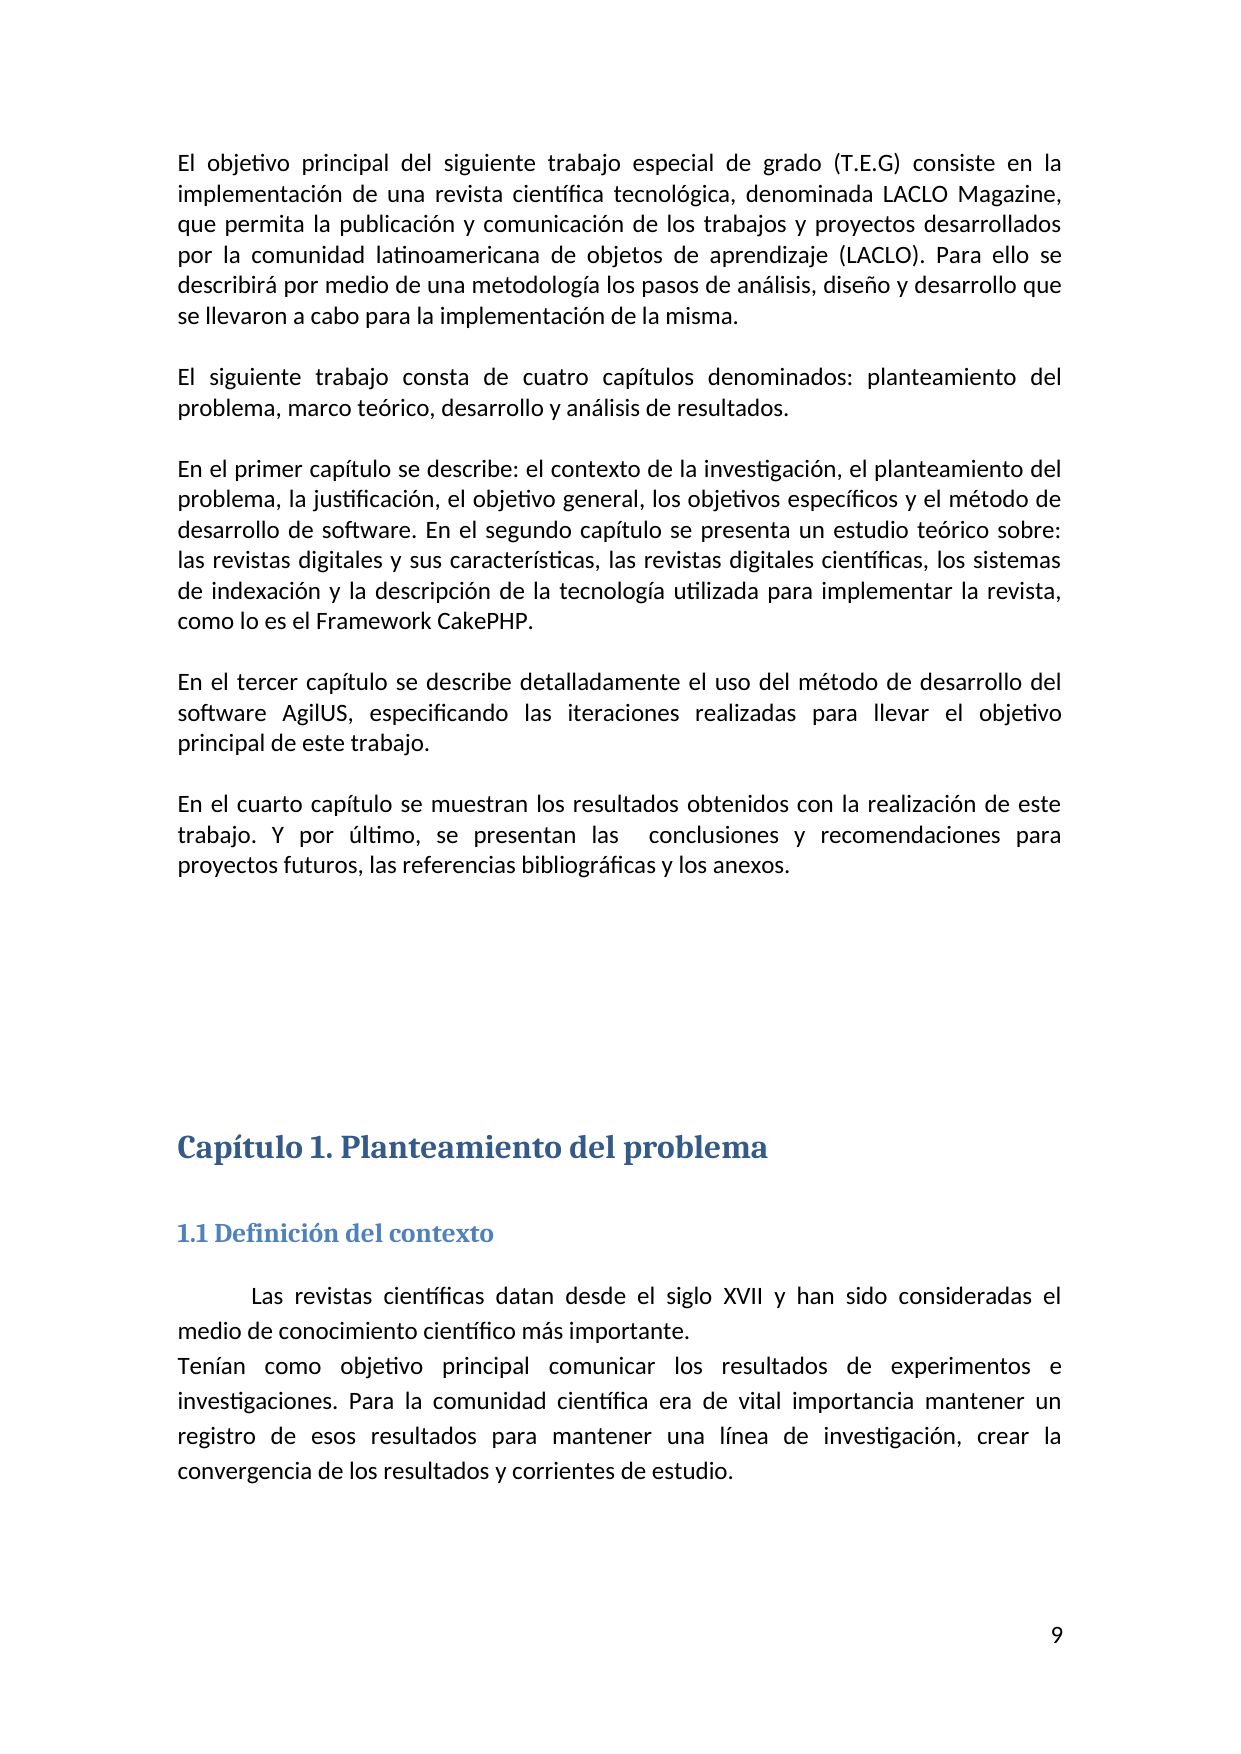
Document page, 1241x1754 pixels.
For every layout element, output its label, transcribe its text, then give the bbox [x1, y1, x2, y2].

text El objetivo principal del siguiente trabajo especial de grado (T.E.G) consiste en la implementación de una revista científica tecnológica, denominada LACLO Magazine, que permita la publicación y comunicación de los trabajos y proyectos desarrollados por la comunidad latinoamericana de objetos de aprendizaje (LACLO). Para ello se describirá por medio de una metodología los pasos de análisis, diseño y desarrollo que se llevaron a cabo para la implementación de la misma. [177, 148, 1063, 331]
text En el cuarto capítulo se muestran los resultados obtenidos con la realización de este trabajo. Y por último, se presentan las conclusiones y recomendaciones para proyectos futuros, las referencias bibliográficas y los anexos. [177, 788, 1063, 880]
text En el tercer capítulo se describe detalladamente el uso del método de desarrollo del software AgilUS, especificando las iteraciones realizadas para llevar el objetivo principal de este trabajo. [177, 666, 1063, 758]
text El siguiente trabajo consta de cuatro capítulos denominados: planteamiento del problema, marco teórico, desarrollo y análisis de resultados. [177, 361, 1063, 422]
text En el primer capítulo se describe: el contexto de la investigación, el planteamiento del problema, la justificación, el objetivo general, los objetivos específicos y el método de desarrollo de software. En el segundo capítulo se presenta un estudio teórico sobre: las revistas digitales y sus características, las revistas digitales científicas, los sistemas de indexación y la descripción de la tecnología utilizada para implementar la revista, como lo es el Framework CakePHP. [177, 453, 1063, 636]
subtitle Capítulo 1. Planteamiento del problema [177, 1128, 1063, 1167]
text Las revistas científicas datan desde el siglo XVII y han sido consideradas el medio de conocimiento científico más importante. [177, 1280, 1063, 1345]
subtitle 1.1 Definición del contexto [177, 1218, 1063, 1249]
text Tenían como objetivo principal comunicar los resultados de experimentos e investigaciones. Para la comunidad científica era de vital importancia mantener un registro de esos resultados para mantener una línea de investigación, crear la convergencia de los resultados y corrientes de estudio. [177, 1350, 1063, 1485]
